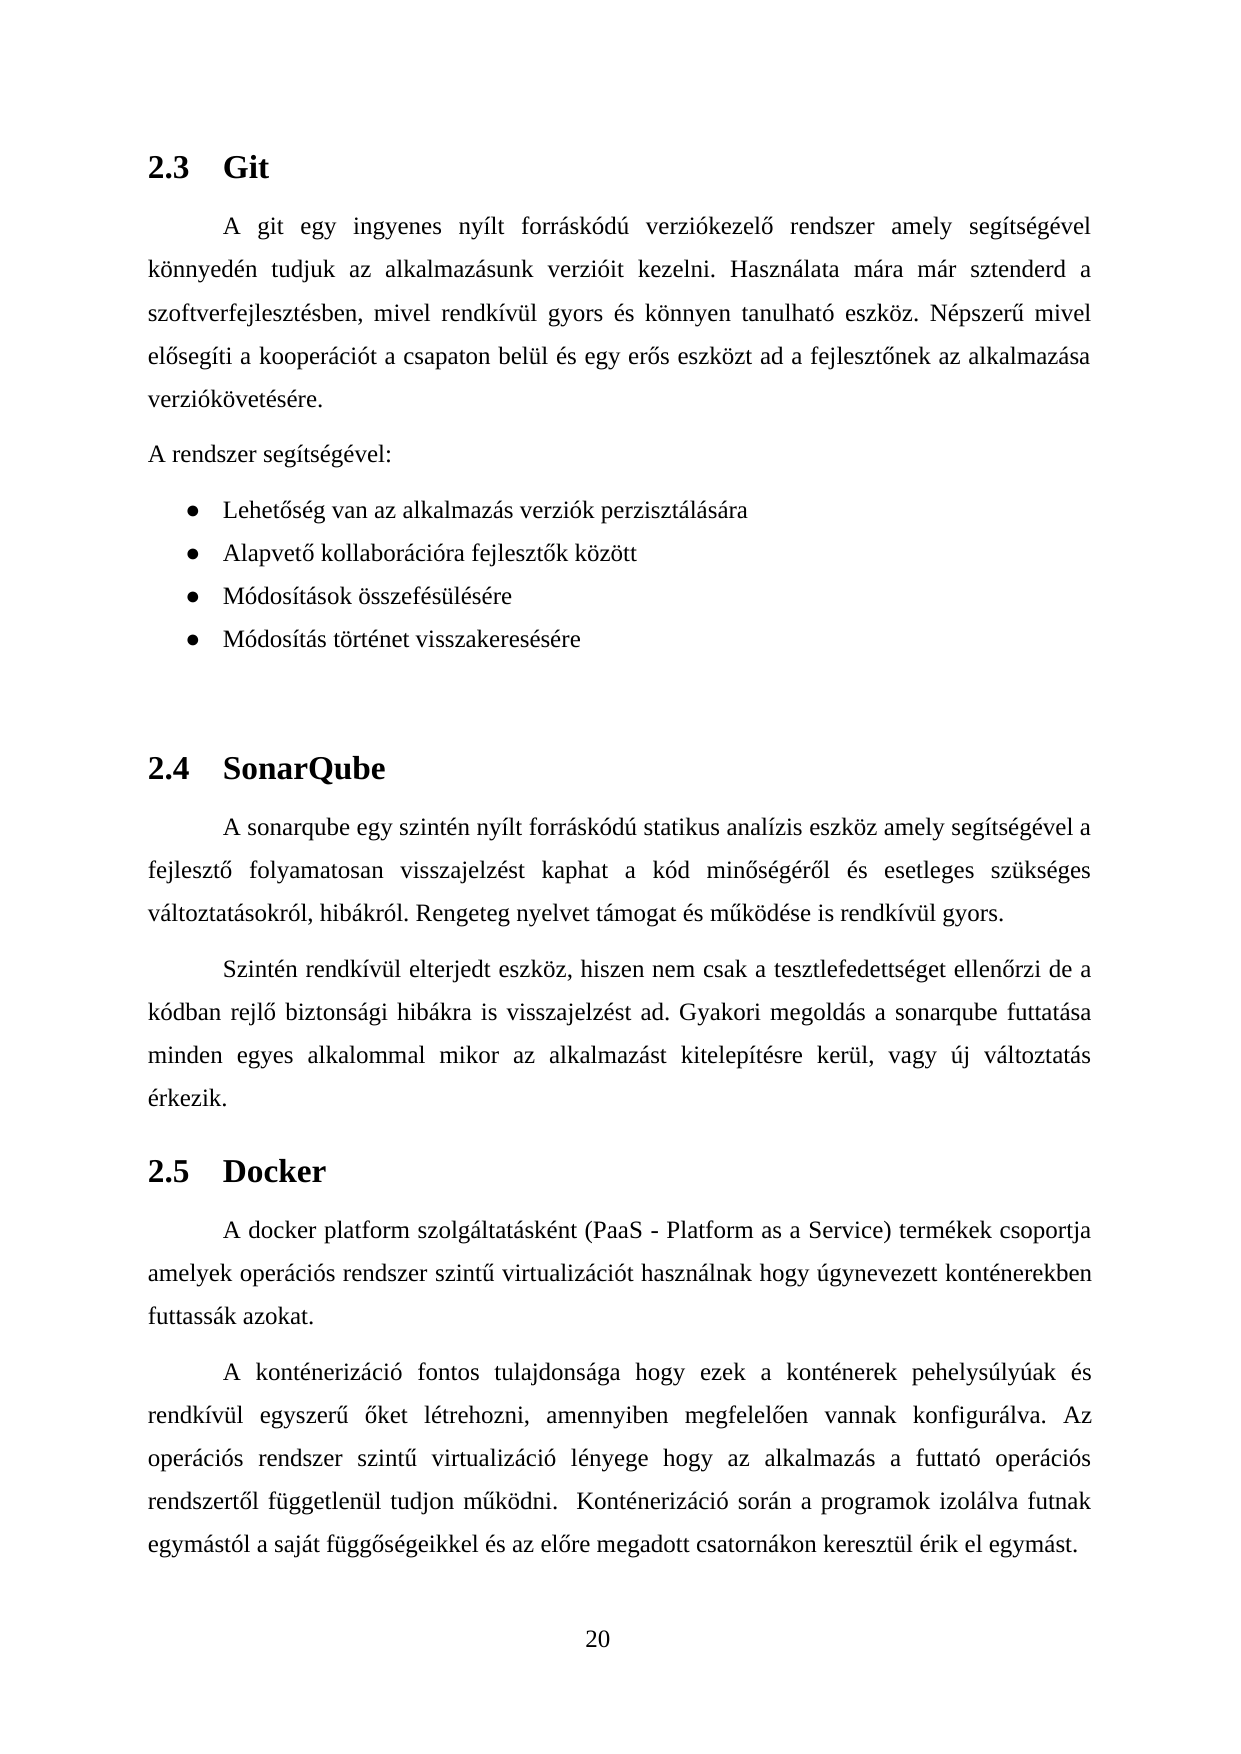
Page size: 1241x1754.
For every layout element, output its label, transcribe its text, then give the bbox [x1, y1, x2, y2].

list Módosítások összefésülésére [185, 581, 1092, 610]
list Módosítás történet visszakeresésére [185, 624, 1092, 653]
list Lehetőség van az alkalmazás verziók perzisztálására [185, 495, 1092, 524]
subtitle Git [148, 148, 1092, 186]
text A git egy ingyenes nyílt forráskódú verziókezelő rendszer amely segítségével könnyedén tudjuk az alkalmazásunk verzióit kezelni. Használata mára már sztenderd a szoftverfejlesztésben, mivel rendkívül gyors és könnyen tanulható eszköz. Népszerű mivel elősegíti a kooperációt a csapaton belül és egy erős eszközt ad a fejlesztőnek az alkalmazása verziókövetésére. [148, 211, 1092, 413]
text A konténerizáció fontos tulajdonsága hogy ezek a konténerek pehelysúlyúak és rendkívül egyszerű őket létrehozni, amennyiben megfelelően vannak konfigurálva. Az operációs rendszer szintű virtualizáció lényege hogy az alkalmazás a futtató operációs rendszertől függetlenül tudjon működni. Konténerizáció során a programok izolálva futnak egymástól a saját függőségeikkel és az előre megadott csatornákon keresztül érik el egymást. [148, 1357, 1092, 1558]
text A sonarqube egy szintén nyílt forráskódú statikus analízis eszköz amely segítségével a fejlesztő folyamatosan visszajelzést kaphat a kód minőségéről és esetleges szükséges változtatásokról, hibákról. Rengeteg nyelvet támogat és működése is rendkívül gyors. [148, 812, 1092, 927]
list Alapvető kollaborációra fejlesztők között [185, 538, 1092, 567]
text Szintén rendkívül elterjedt eszköz, hiszen nem csak a tesztlefedettséget ellenőrzi de a kódban rejlő biztonsági hibákra is visszajelzést ad. Gyakori megoldás a sonarqube futtatása minden egyes alkalommal mikor az alkalmazást kitelepítésre kerül, vagy új változtatás érkezik. [148, 954, 1092, 1112]
subtitle Docker [148, 1151, 1092, 1190]
text A docker platform szolgáltatásként (PaaS - Platform as a Service) termékek csoportja amelyek operációs rendszer szintű virtualizációt használnak hogy úgynevezett konténerekben futtassák azokat. [148, 1215, 1092, 1330]
subtitle SonarQube [148, 748, 1092, 787]
text A rendszer segítségével: [148, 439, 1092, 468]
